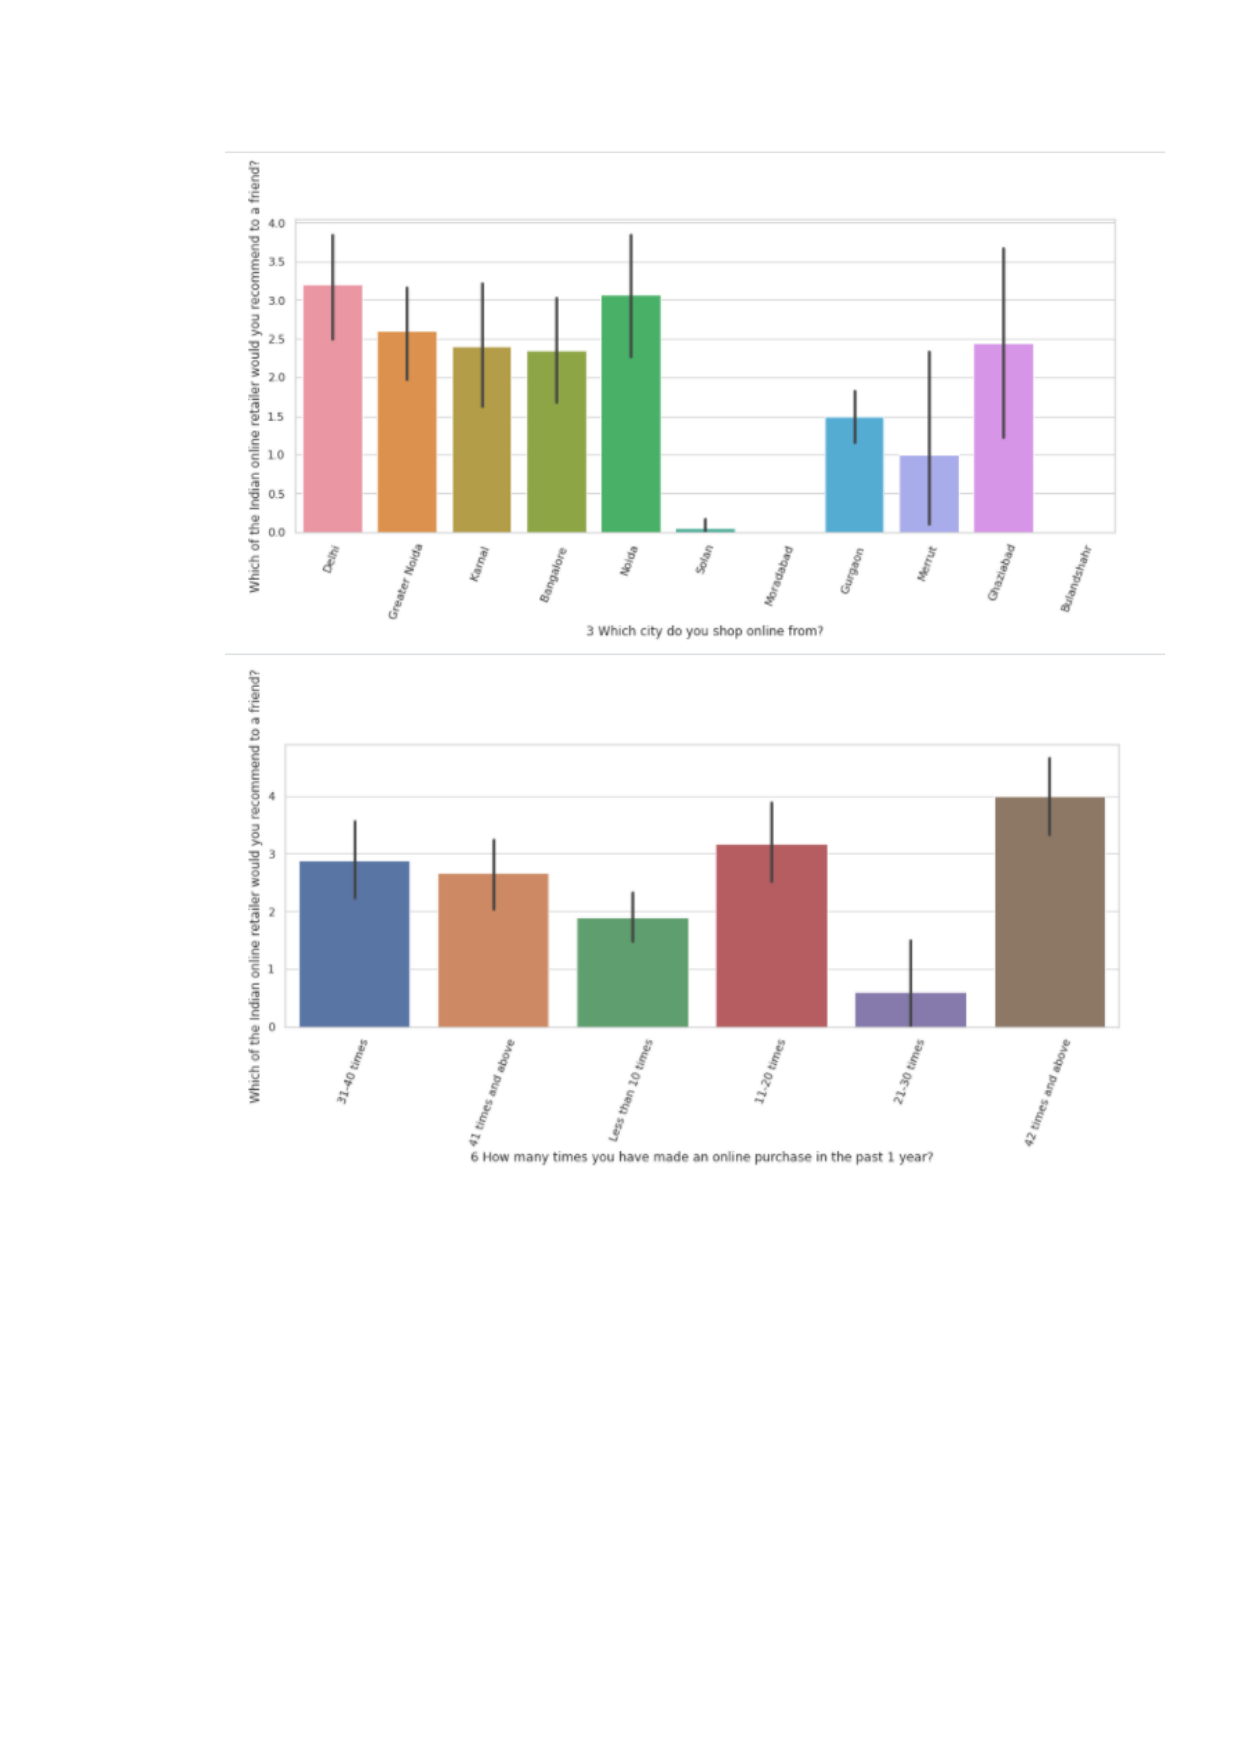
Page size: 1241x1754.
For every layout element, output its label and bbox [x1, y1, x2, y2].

picture [225, 651, 1166, 1179]
picture [225, 150, 1166, 649]
